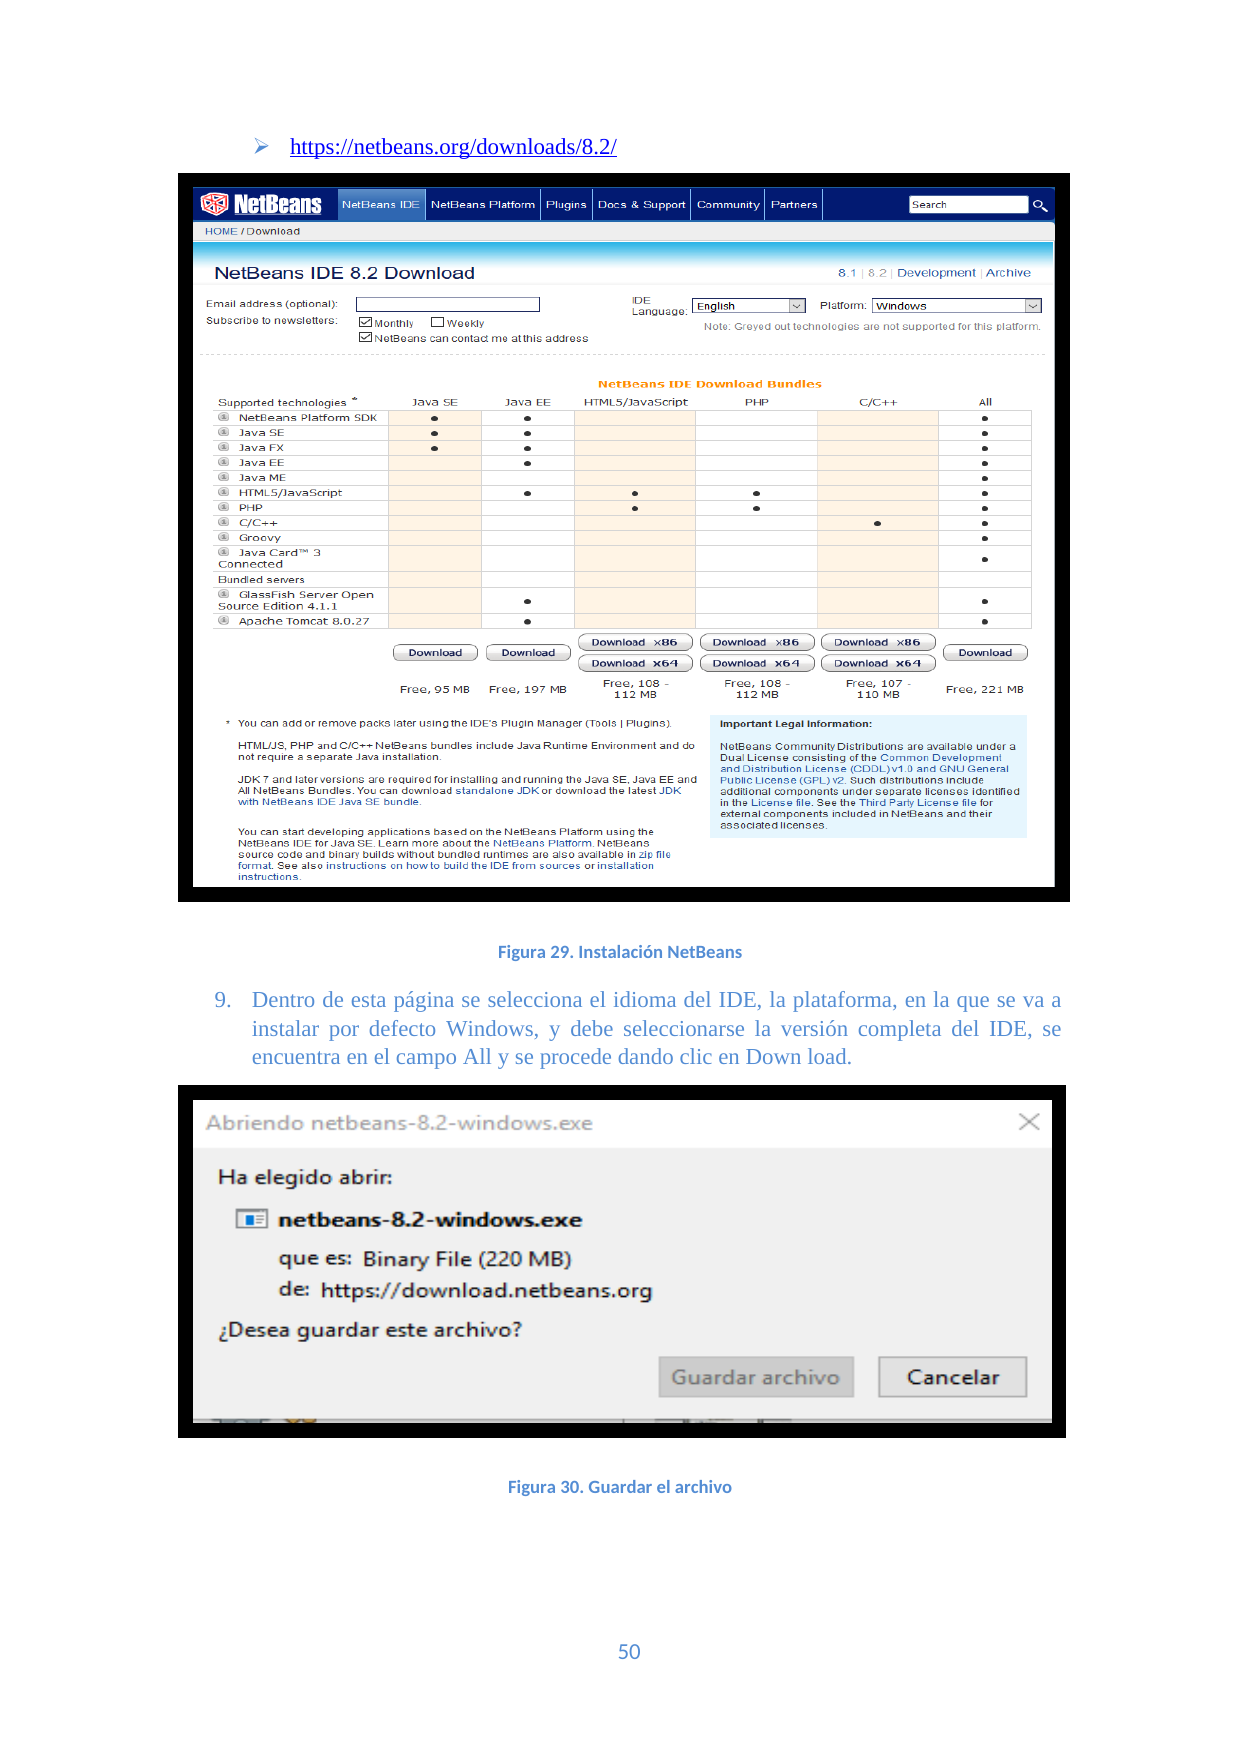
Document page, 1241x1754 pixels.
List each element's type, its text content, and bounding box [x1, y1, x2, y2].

list https://netbeans.org/downloads/8.2/ [252, 133, 1063, 159]
text Figura 29. Instalación NetBeans [177, 941, 1063, 963]
text Figura 30. Guardar el archivo [177, 1475, 1063, 1498]
picture [193, 1100, 1052, 1423]
picture [193, 187, 1055, 887]
list Dentro de esta página se selecciona el idioma del IDE, la plataforma, en la que se va a instalar por defecto Windows, y debe seleccionarse la versión completa del IDE, se encuentra en el campo All y se procede dando clic en Down load. [214, 986, 1063, 1070]
